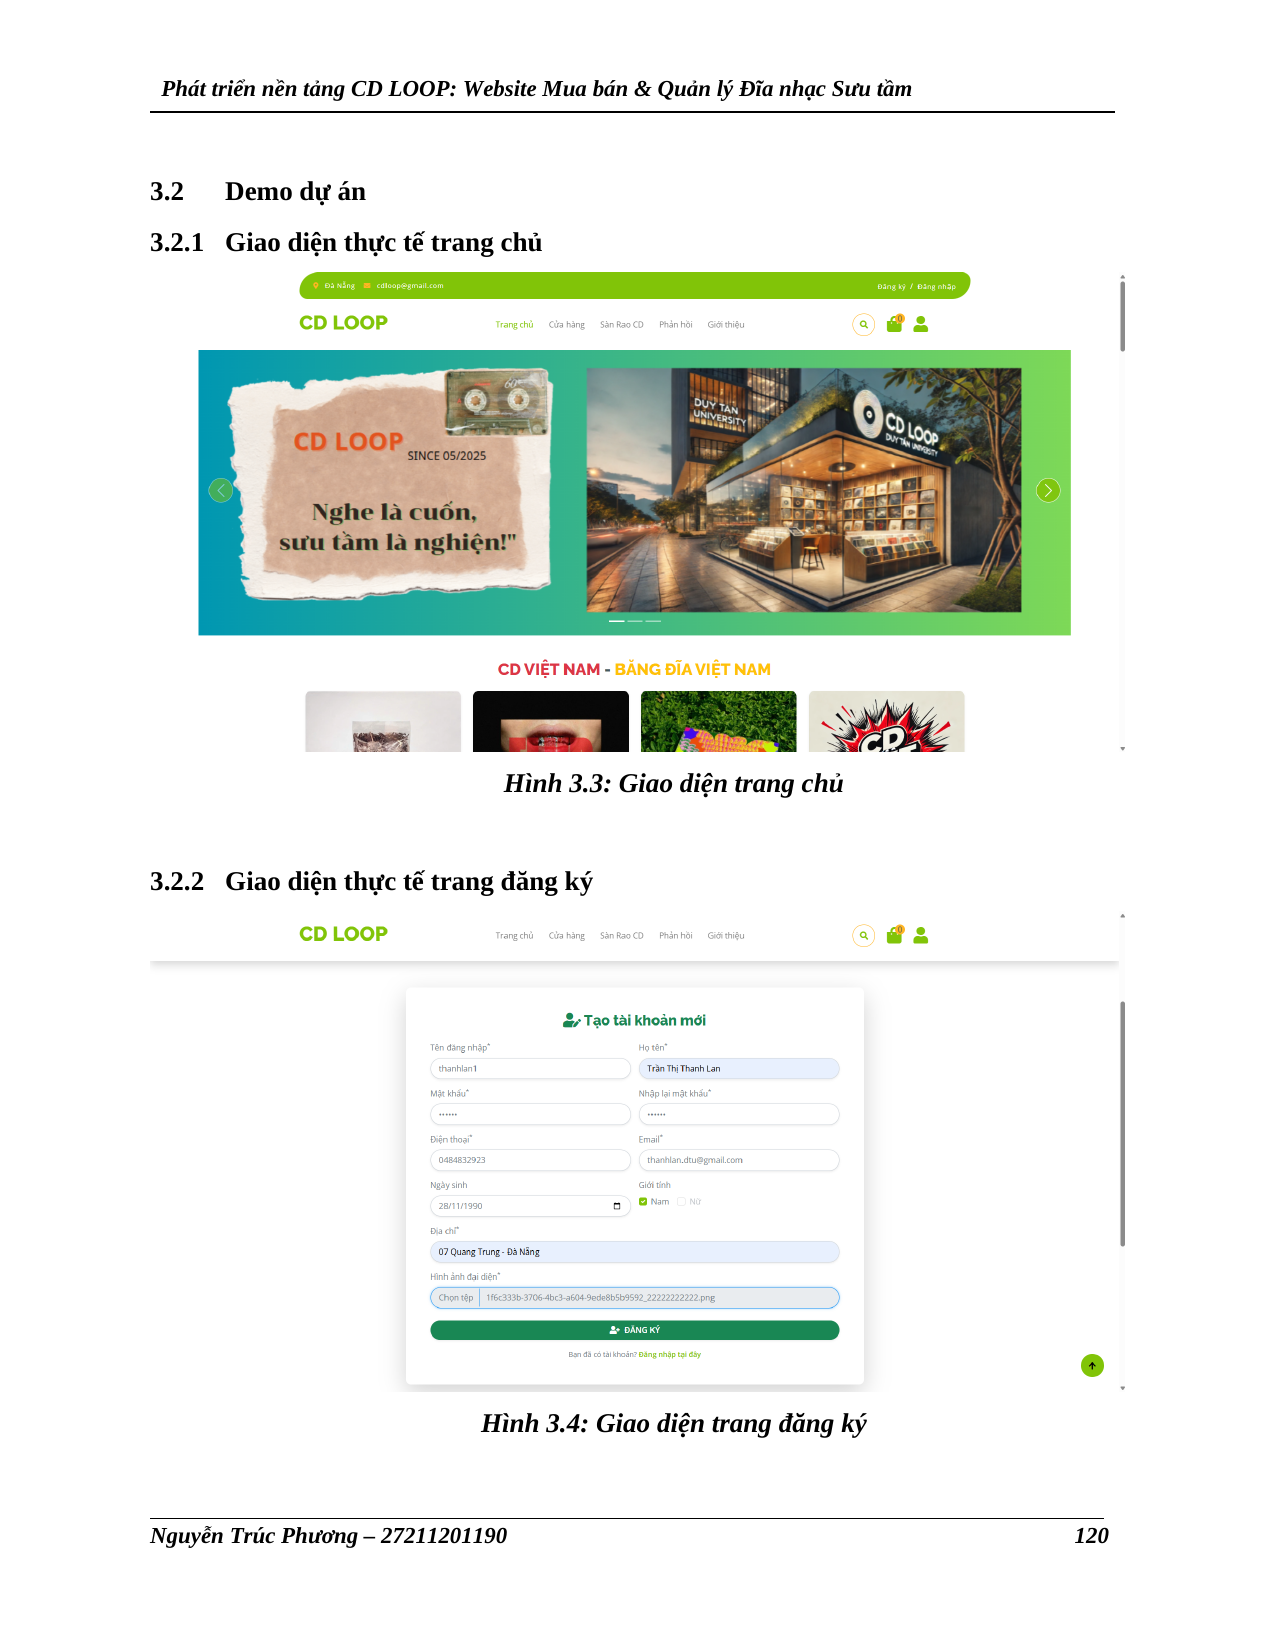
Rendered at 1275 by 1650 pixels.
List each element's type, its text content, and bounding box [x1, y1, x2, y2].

picture [150, 911, 1125, 1392]
subtitle 3.2.2 Giao diện thực tế trang đăng ký [150, 865, 1125, 896]
text Hình 3.4: Giao diện trang đăng ký [150, 1407, 1125, 1438]
text Hình 3.3: Giao diện trang chủ [150, 767, 1125, 798]
subtitle 3.2 Demo dự án [150, 175, 1125, 206]
picture [150, 272, 1125, 752]
subtitle 3.2.1 Giao diện thực tế trang chủ [150, 226, 1125, 257]
